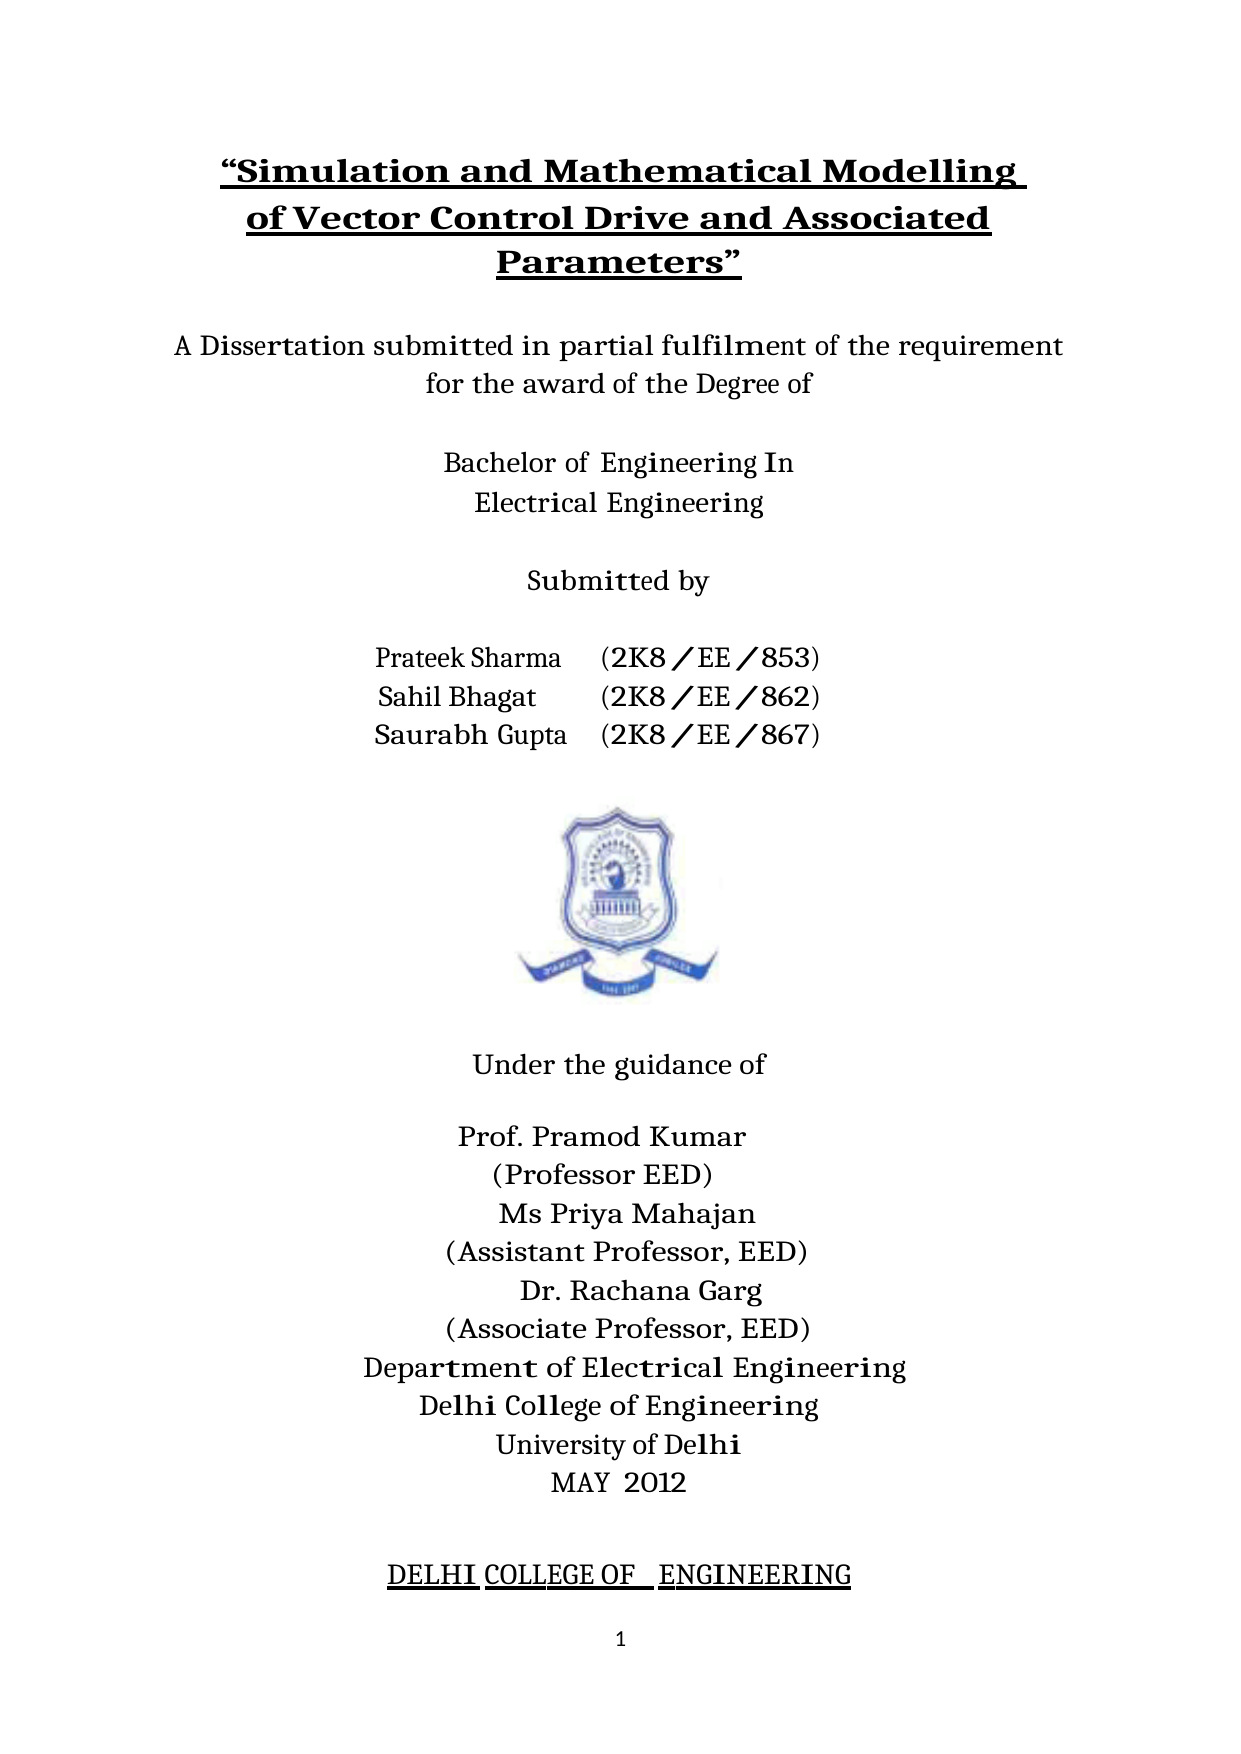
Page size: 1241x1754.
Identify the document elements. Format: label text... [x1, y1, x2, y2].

text Bachelor of Engineering In [150, 446, 1087, 480]
text A Dissertation submitted in partial fulfilment of the requirement for the award of the Degree of [150, 329, 1087, 401]
text MAY 2012 [150, 1467, 1087, 1500]
text of Vector Control Drive and Associated Parameters” [150, 199, 1087, 282]
text Submitted by [150, 564, 1087, 598]
text Delhi College of Engineering [150, 1389, 1087, 1423]
text Department of Electrical Engineering [225, 1351, 1087, 1384]
text University of Delhi [150, 1428, 1087, 1462]
text Dr. Rachana Garg [225, 1274, 1087, 1307]
text (Associate Professor, EED) [225, 1312, 1087, 1346]
text Electrical Engineering [150, 486, 1087, 519]
text (Assistant Professor, EED) [225, 1235, 1087, 1269]
text Saurabh Gupta (2K8/EE/867) [150, 718, 1087, 752]
text Sahil Bhagat (2K8/EE/862) [150, 680, 1087, 713]
text (Professor EED) [450, 1158, 1087, 1192]
text “Simulation and Mathematical Modelling [150, 153, 1087, 191]
text Prateek Sharma (2K8/EE/853) [375, 641, 1087, 675]
text DELHI COLLEGE OF ENGINEERING [150, 1557, 1087, 1591]
text Prof. Pramod Kumar [375, 1120, 1087, 1153]
text Under the guidance of [150, 1048, 1087, 1082]
text Ms Priya Mahajan [150, 1197, 1087, 1230]
